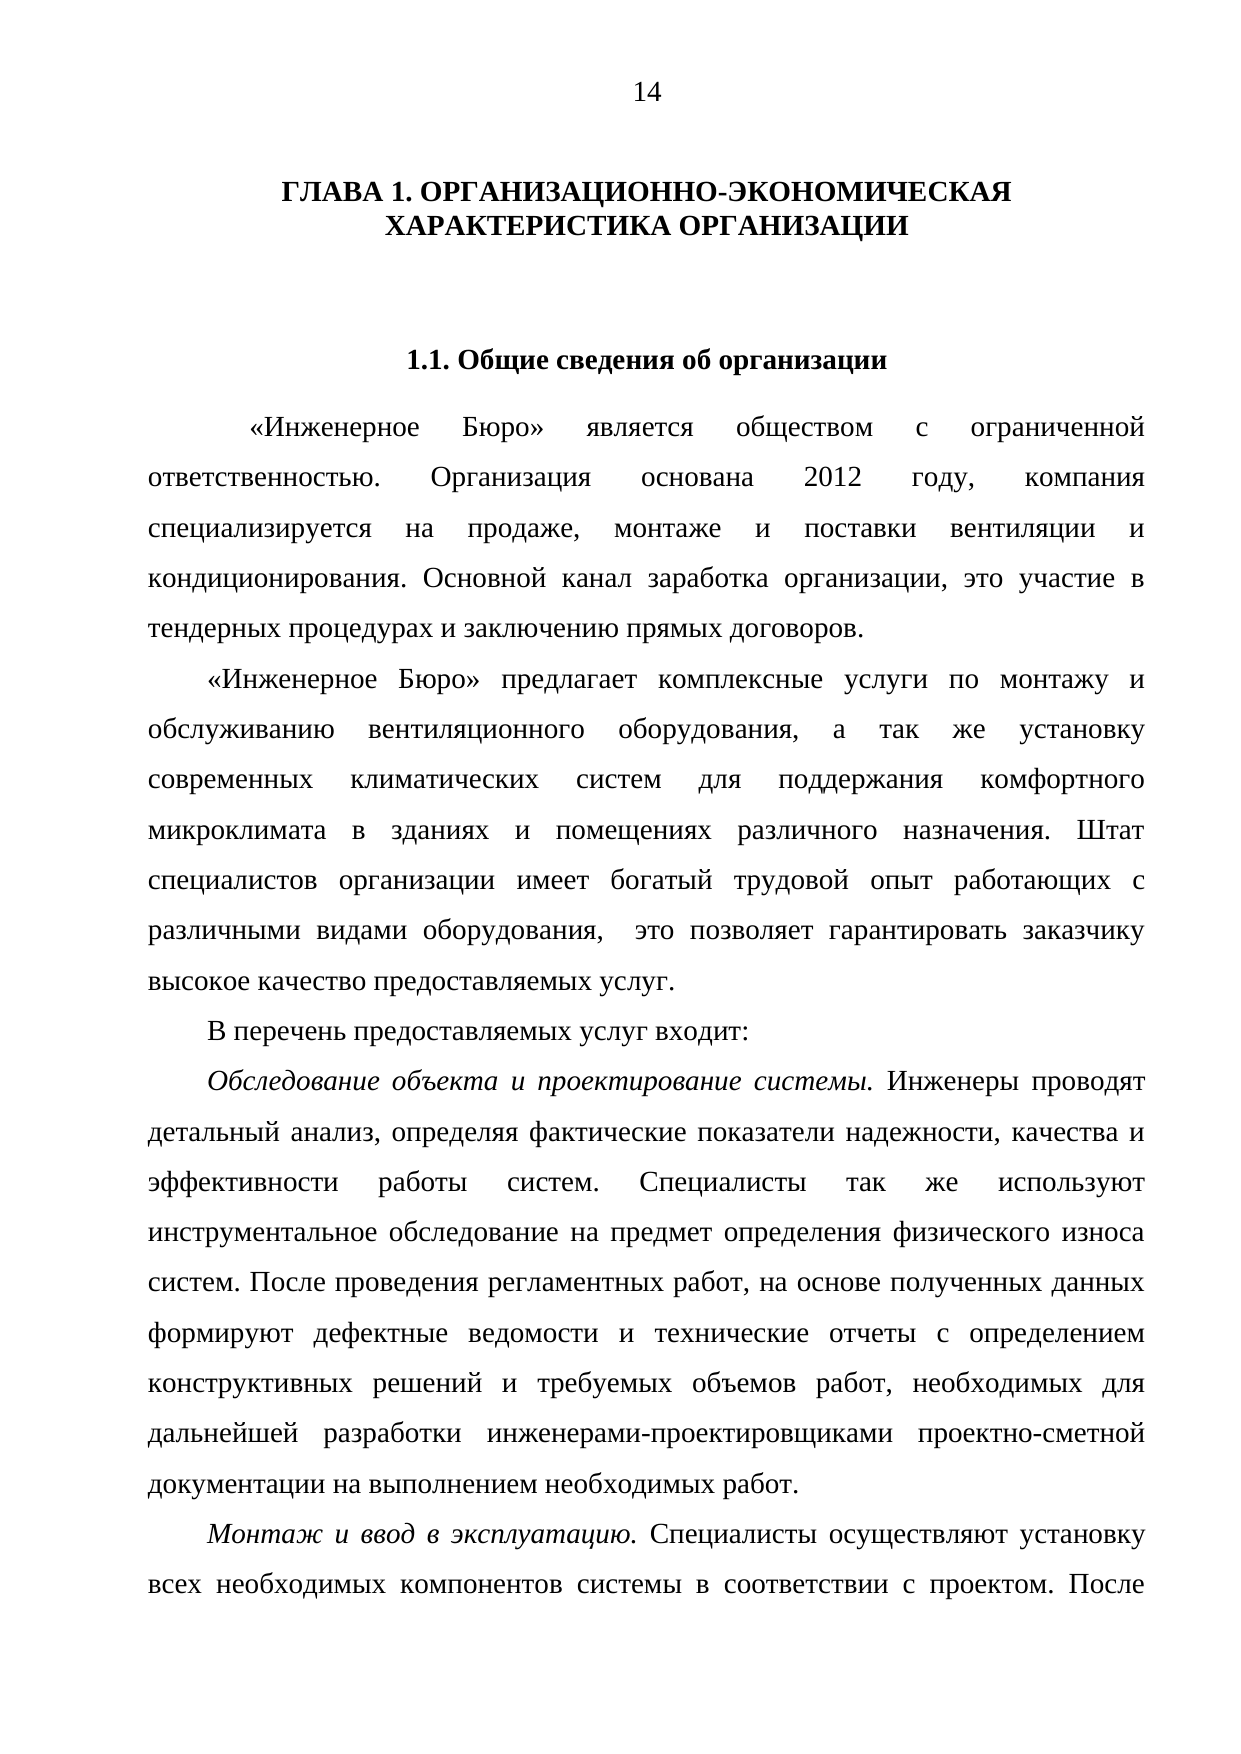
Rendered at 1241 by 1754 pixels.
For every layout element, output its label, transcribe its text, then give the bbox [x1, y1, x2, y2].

text «Инженерное Бюро» предлагает комплексные услуги по монтажу и обслуживанию вентиляционного оборудования, а так же установку современных климатических систем для поддержания комфортного микроклимата в зданиях и помещениях различного назначения. Штат специалистов организации имеет богатый трудовой опыт работающих с различными видами оборудования, это позволяет гарантировать заказчику высокое качество предоставляемых услуг. [148, 661, 1146, 996]
subtitle ГЛАВА 1. ОРГАНИЗАЦИОННО-ЭКОНОМИЧЕСКАЯ ХАРАКТЕРИСТИКА ОРГАНИЗАЦИИ [148, 174, 1146, 242]
text «Инженерное Бюро» является обществом с ограниченной ответственностью. Организация основана 2012 году, компания специализируется на продаже, монтаже и поставки вентиляции и кондиционирования. Основной канал заработка организации, это участие в тендерных процедурах и заключению прямых договоров. [148, 409, 1146, 644]
text В перечень предоставляемых услуг входит: [148, 1013, 1146, 1047]
subtitle 1.1. Общие сведения об организации [148, 342, 1146, 376]
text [148, 1516, 1146, 1600]
text Обследование объекта и проектирование системы. Инженеры проводят детальный анализ, определяя фактические показатели надежности, качества и эффективности работы систем. Специалисты так же используют инструментальное обследование на предмет определения физического износа систем. После проведения регламентных работ, на основе полученных данных формируют дефектные ведомости и технические отчеты с определением конструктивных решений и требуемых объемов работ, необходимых для дальнейшей разработки инженерами-проектировщиками проектно-сметной документации на выполнением необходимых работ. [148, 1063, 1146, 1499]
